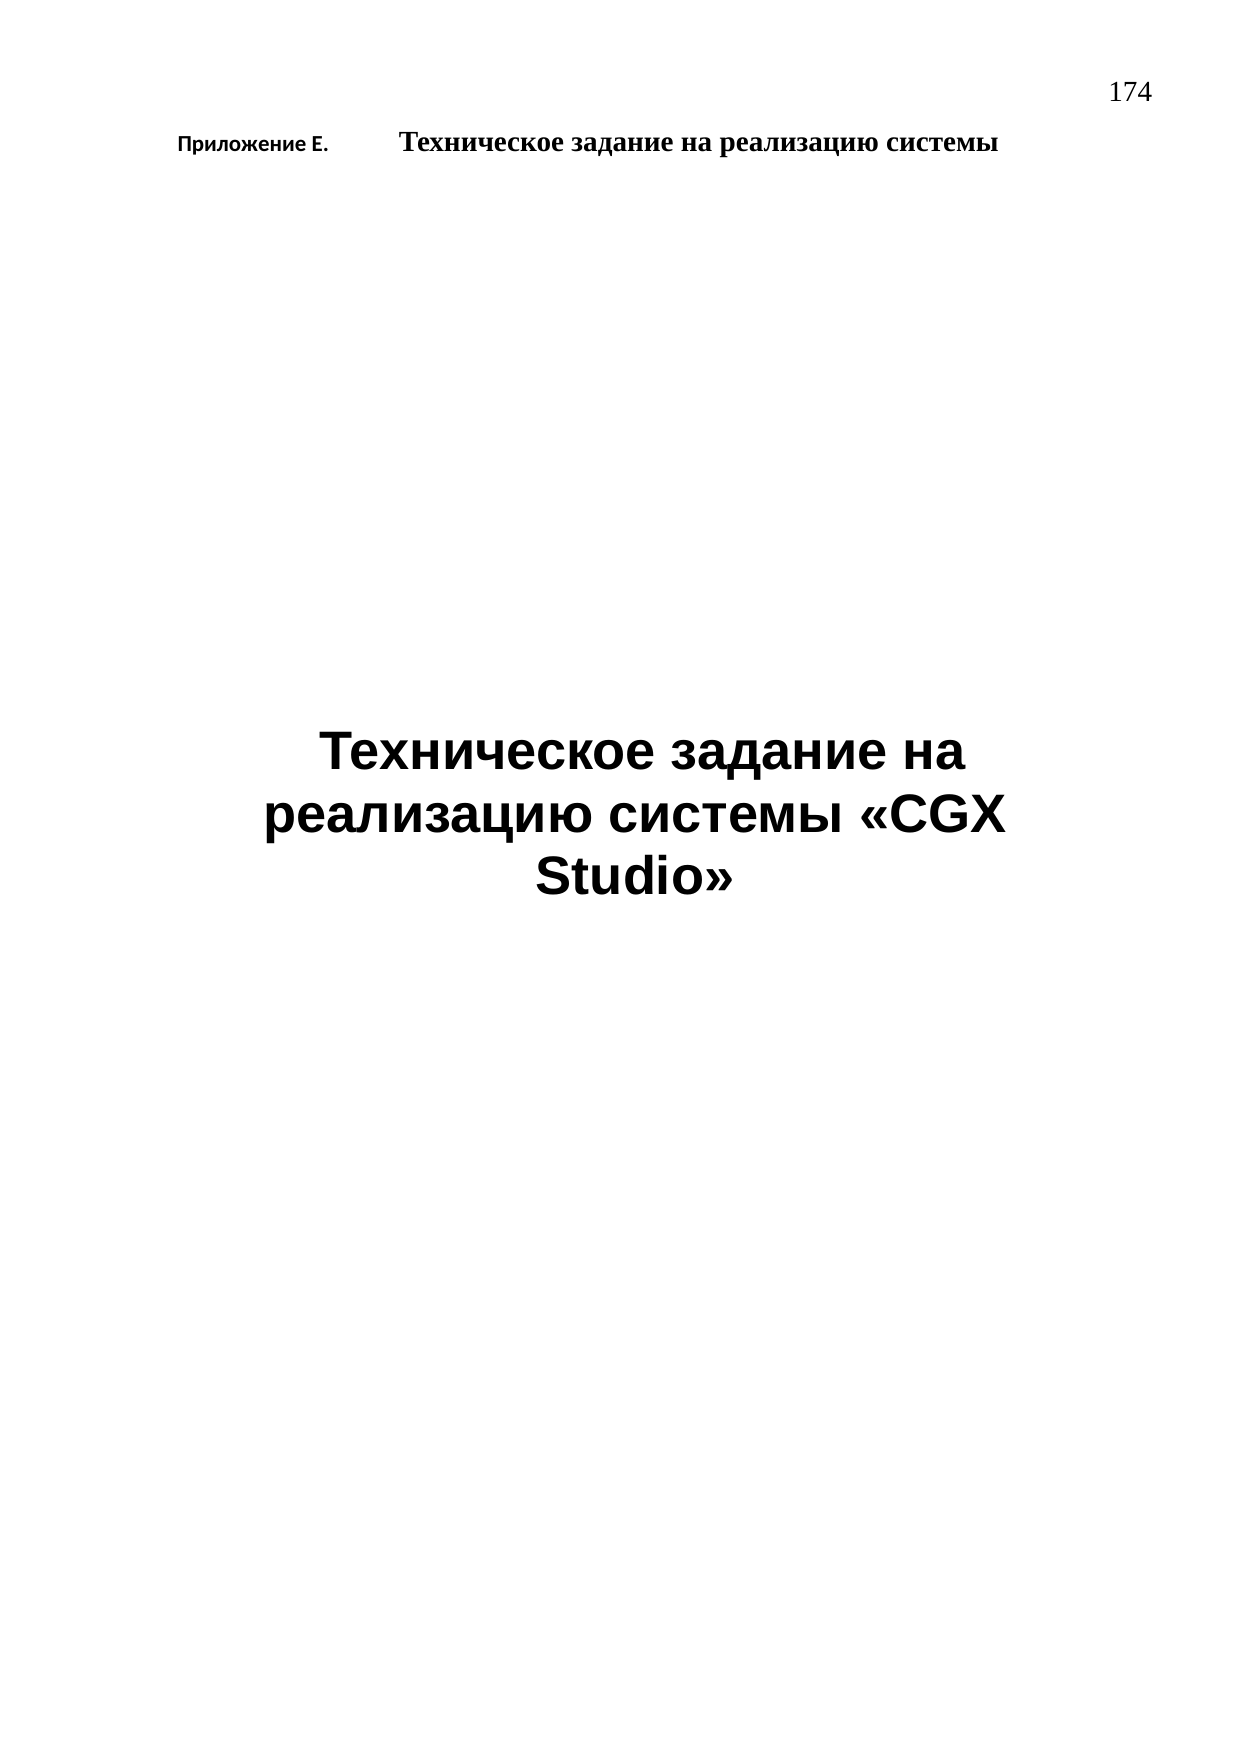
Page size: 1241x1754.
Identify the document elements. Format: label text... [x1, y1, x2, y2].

text Техническое задание на реализацию системы «CGX Studio» [177, 719, 1093, 906]
text Техническое задание на реализацию системы [177, 124, 1152, 158]
